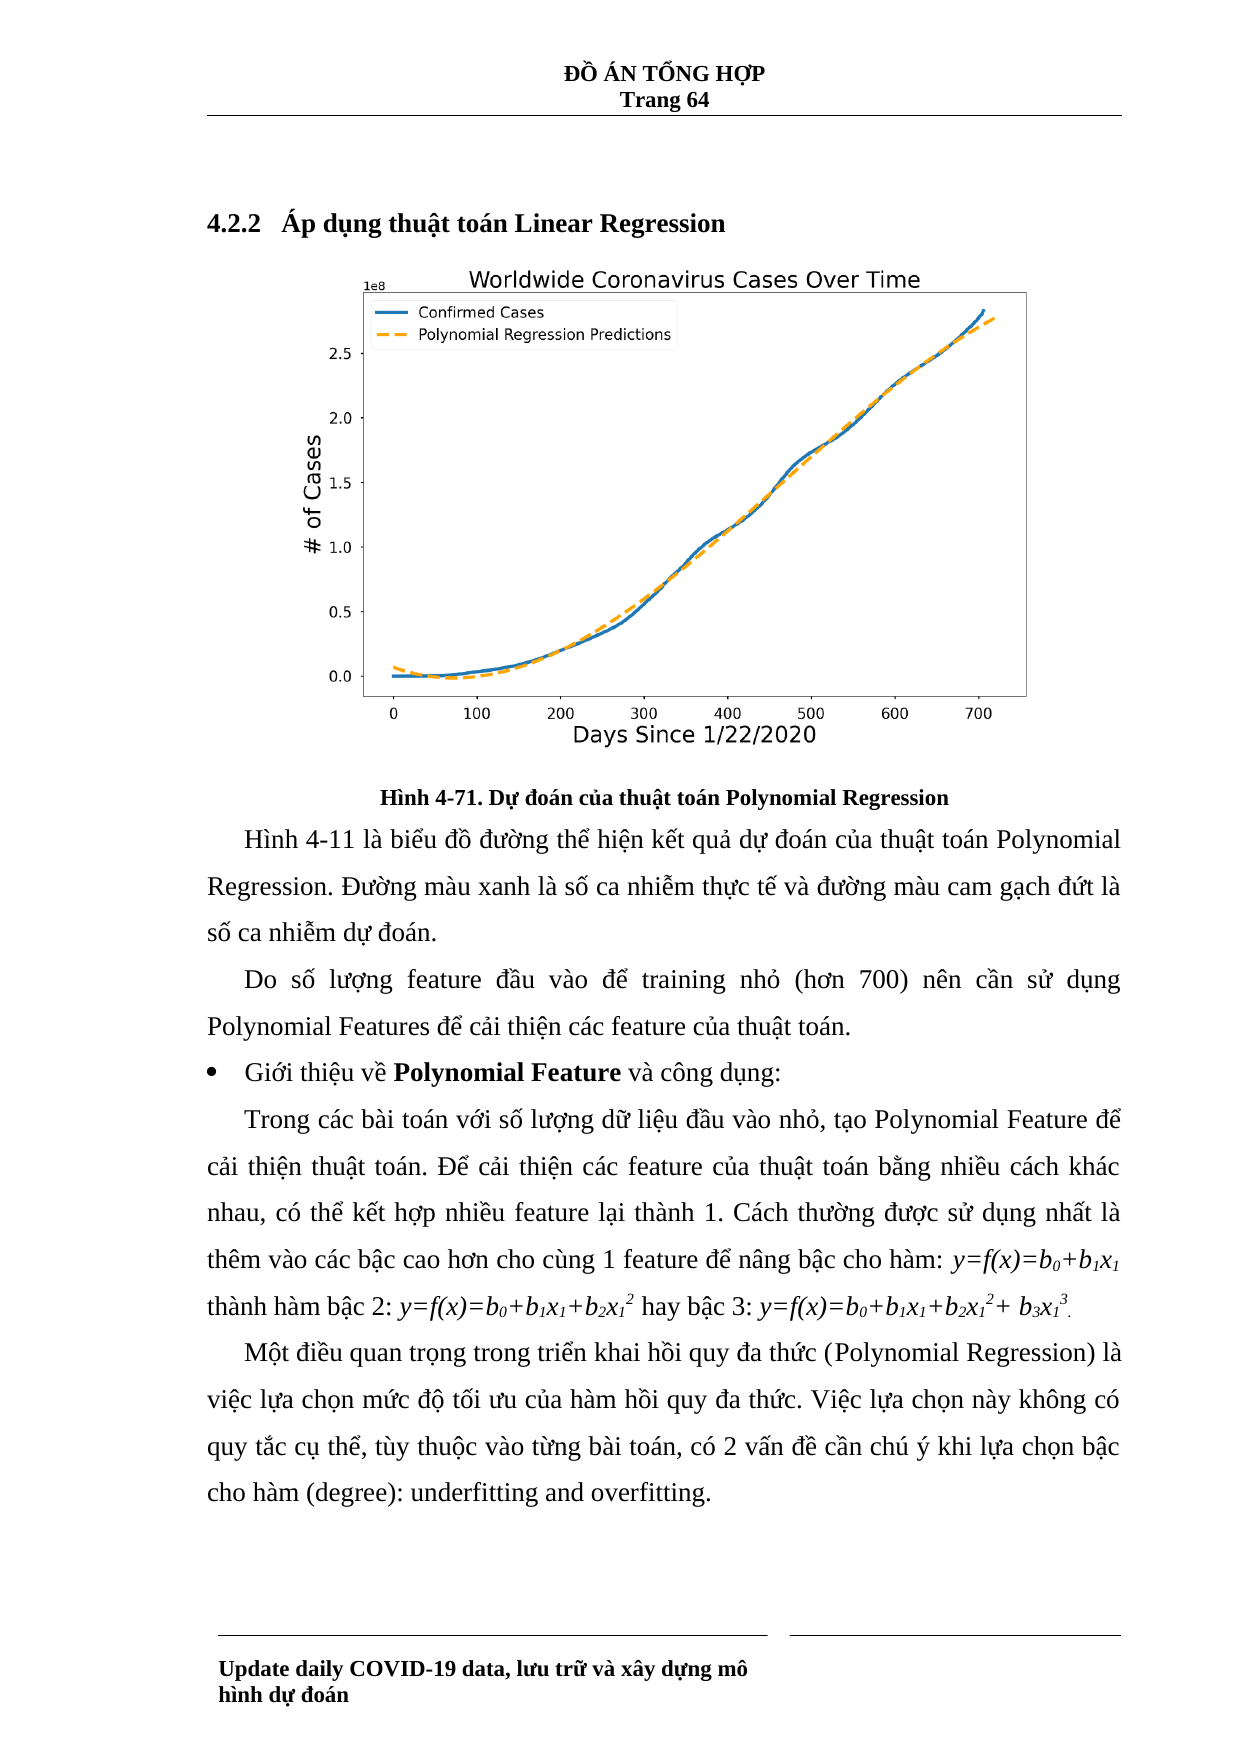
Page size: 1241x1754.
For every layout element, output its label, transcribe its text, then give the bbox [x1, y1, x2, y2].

text Một điều quan trọng trong triển khai hồi quy đa thức (Polynomial Regression) là việc lựa chọn mức độ tối ưu của hàm hồi quy đa thức. Việc lựa chọn này không có quy tắc cụ thể, tùy thuộc vào từng bài toán, có 2 vấn đề cần chú ý khi lựa chọn bậc cho hàm (degree): underfitting and overfitting. [207, 1337, 1122, 1508]
subtitle Áp dụng thuật toán Linear Regression [207, 207, 1122, 238]
text Do số lượng feature đầu vào để training nhỏ (hơn 700) nên cần sử dụng Polynomial Features để cải thiện các feature của thuật toán. [207, 963, 1122, 1041]
list Giới thiệu về Polynomial Feature và công dụng: [207, 1056, 1122, 1088]
text Hình 4-11 là biểu đồ đường thể hiện kết quả dự đoán của thuật toán Polynomial Regression. Đường màu xanh là số ca nhiễm thực tế và đường màu cam gạch đứt là số ca nhiễm dự đoán. [207, 823, 1122, 947]
text Trong các bài toán với số lượng dữ liệu đầu vào nhỏ, tạo Polynomial Feature để cải thiện thuật toán. Để cải thiện các feature của thuật toán bằng nhiều cách khác nhau, có thể kết hợp nhiều feature lại thành 1. Cách thường được sử dụng nhất là thêm vào các bậc cao hơn cho cùng 1 feature để nâng bậc cho hàm: y=f(x)=b0+b1x1 thành hàm bậc 2: y=f(x)=b0+b1x1+b2x12 hay bậc 3: y=f(x)=b0+b1x1+b2x12+ b3x13. [207, 1103, 1122, 1321]
picture [298, 266, 1031, 752]
